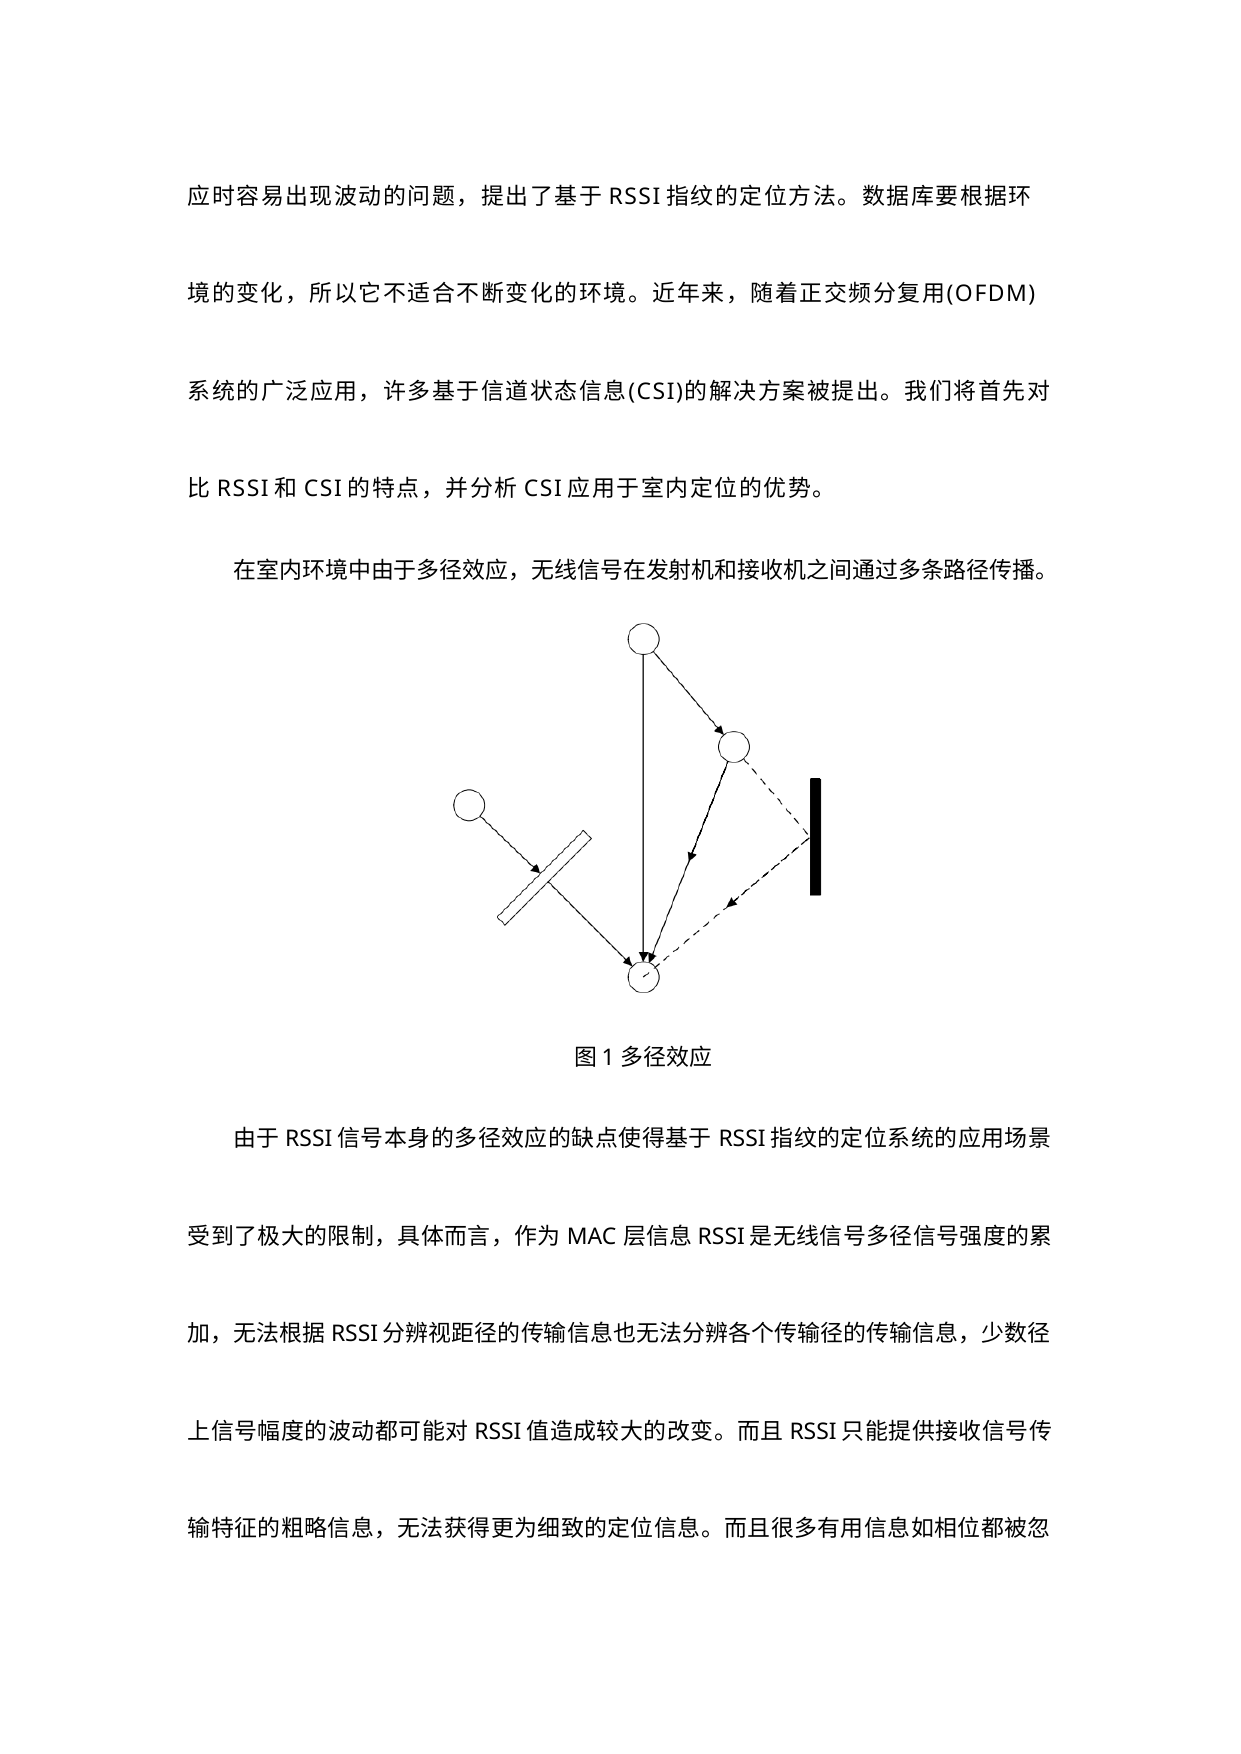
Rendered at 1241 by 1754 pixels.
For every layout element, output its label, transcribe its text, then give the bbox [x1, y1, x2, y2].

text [187, 162, 1053, 519]
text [187, 1104, 1053, 1559]
text 在室内环境中由于多径效应，无线信号在发射机和接收机之间通过多条路径传播。 [187, 536, 1053, 601]
text 图1 多径效应 [187, 1023, 1053, 1088]
picture [401, 617, 889, 999]
